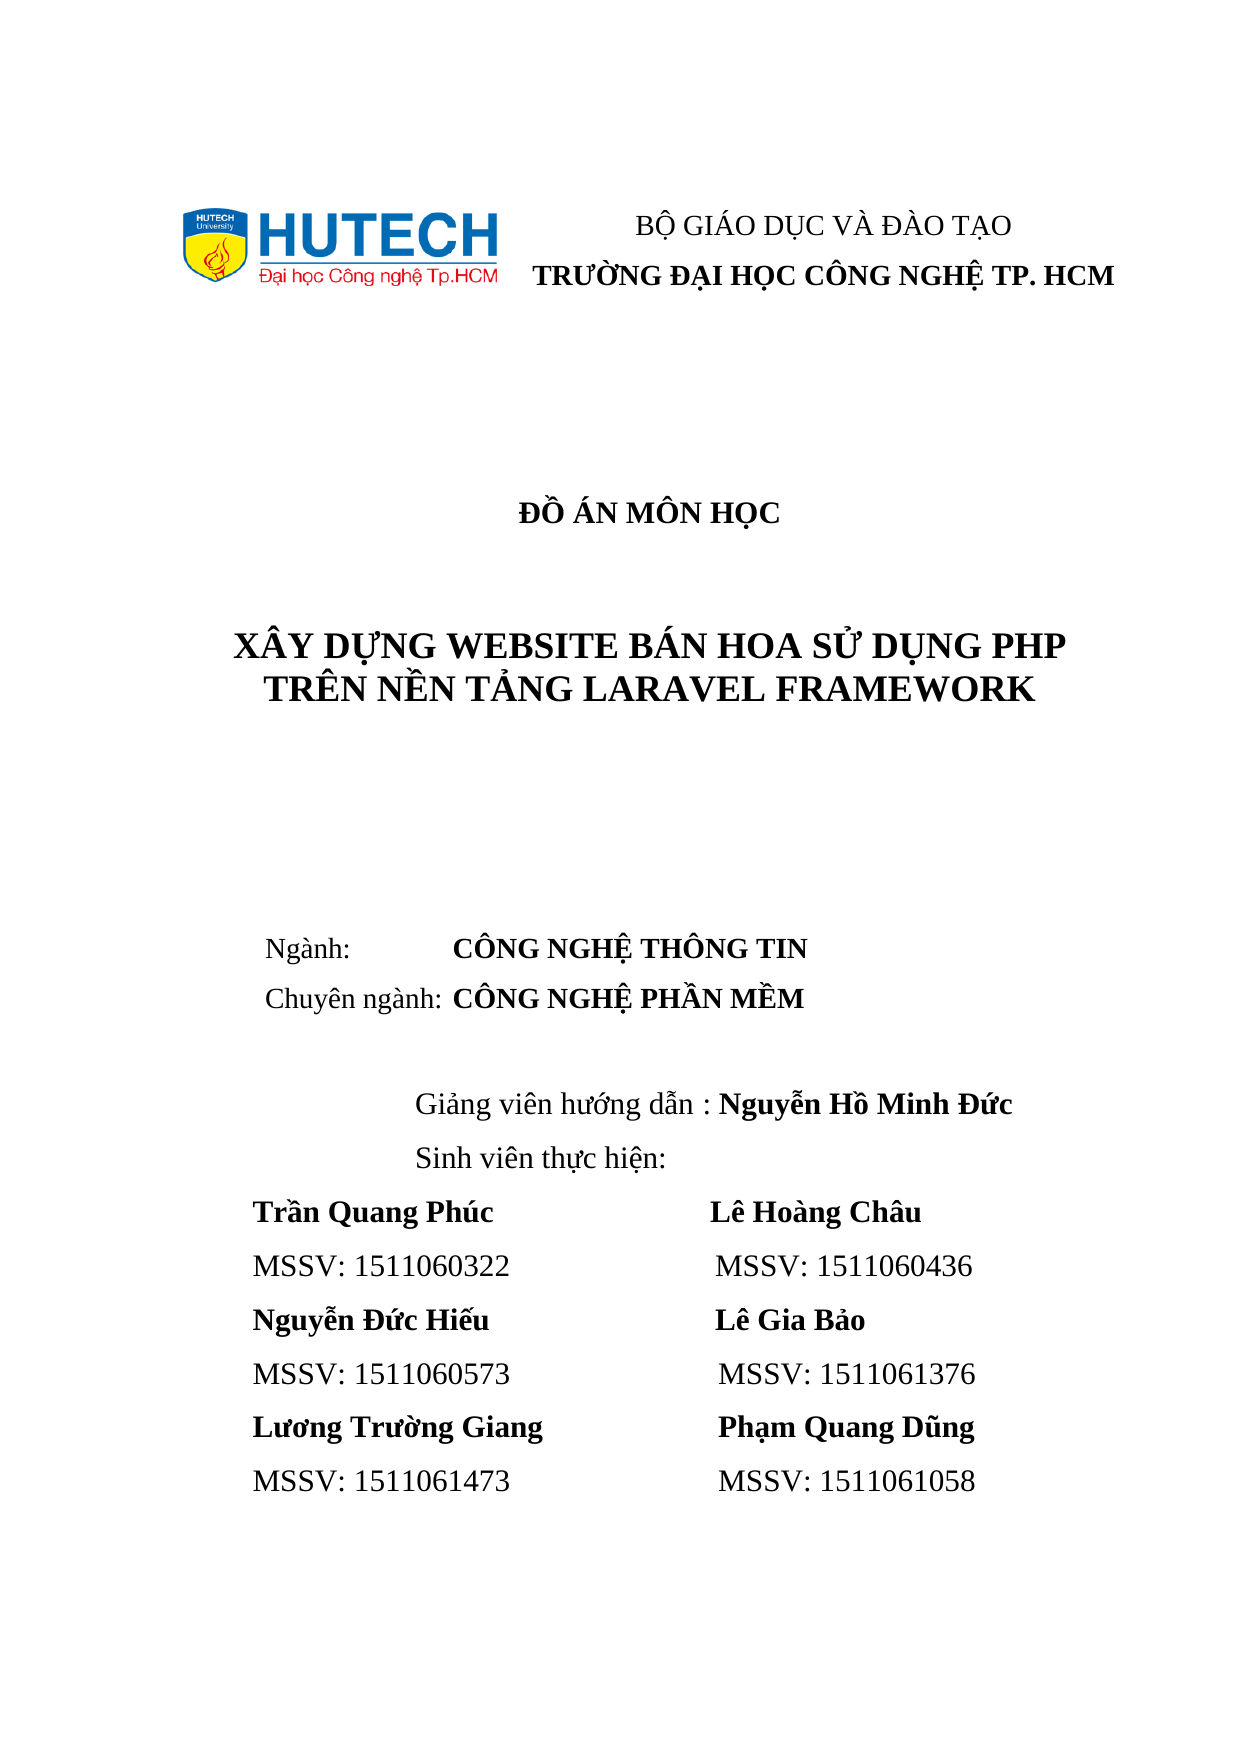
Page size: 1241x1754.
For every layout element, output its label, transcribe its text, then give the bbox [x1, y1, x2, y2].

text Lương Trường Giang Phạm Quang Dũng [252, 1409, 1122, 1445]
text Giảng viên hướng dẫn : Nguyễn Hồ Minh Đức [415, 1086, 1122, 1122]
table_header [166, 208, 513, 307]
text MSSV: 1511060573 MSSV: 1511061376 [252, 1355, 1122, 1391]
text Ngành: CÔNG NGHỆ THÔNG TIN [265, 931, 1122, 965]
text ĐỒ ÁN MÔN HỌC [177, 494, 1122, 530]
picture [179, 208, 501, 286]
text MSSV: 1511060322 MSSV: 1511060436 [252, 1247, 1122, 1283]
text MSSV: 1511061473 MSSV: 1511061058 [252, 1463, 1122, 1498]
table_header BỘ GIÁO DỤC VÀ ĐÀO TẠO TRƯỜNG ĐẠI HỌC CÔNG NGHỆ TP. HCM [514, 208, 1134, 307]
text Nguyễn Đức Hiếu Lê Gia Bảo [252, 1301, 1122, 1337]
text Sinh viên thực hiện: [415, 1139, 1122, 1175]
text XÂY DỰNG WEBSITE BÁN HOA SỬ DỤNG PHP TRÊN NỀN TẢNG LARAVEL FRAMEWORK [177, 623, 1122, 710]
text Trần Quang Phúc Lê Hoàng Châu [252, 1193, 1122, 1229]
text Chuyên ngành: CÔNG NGHỆ PHẦN MỀM [265, 981, 1122, 1015]
